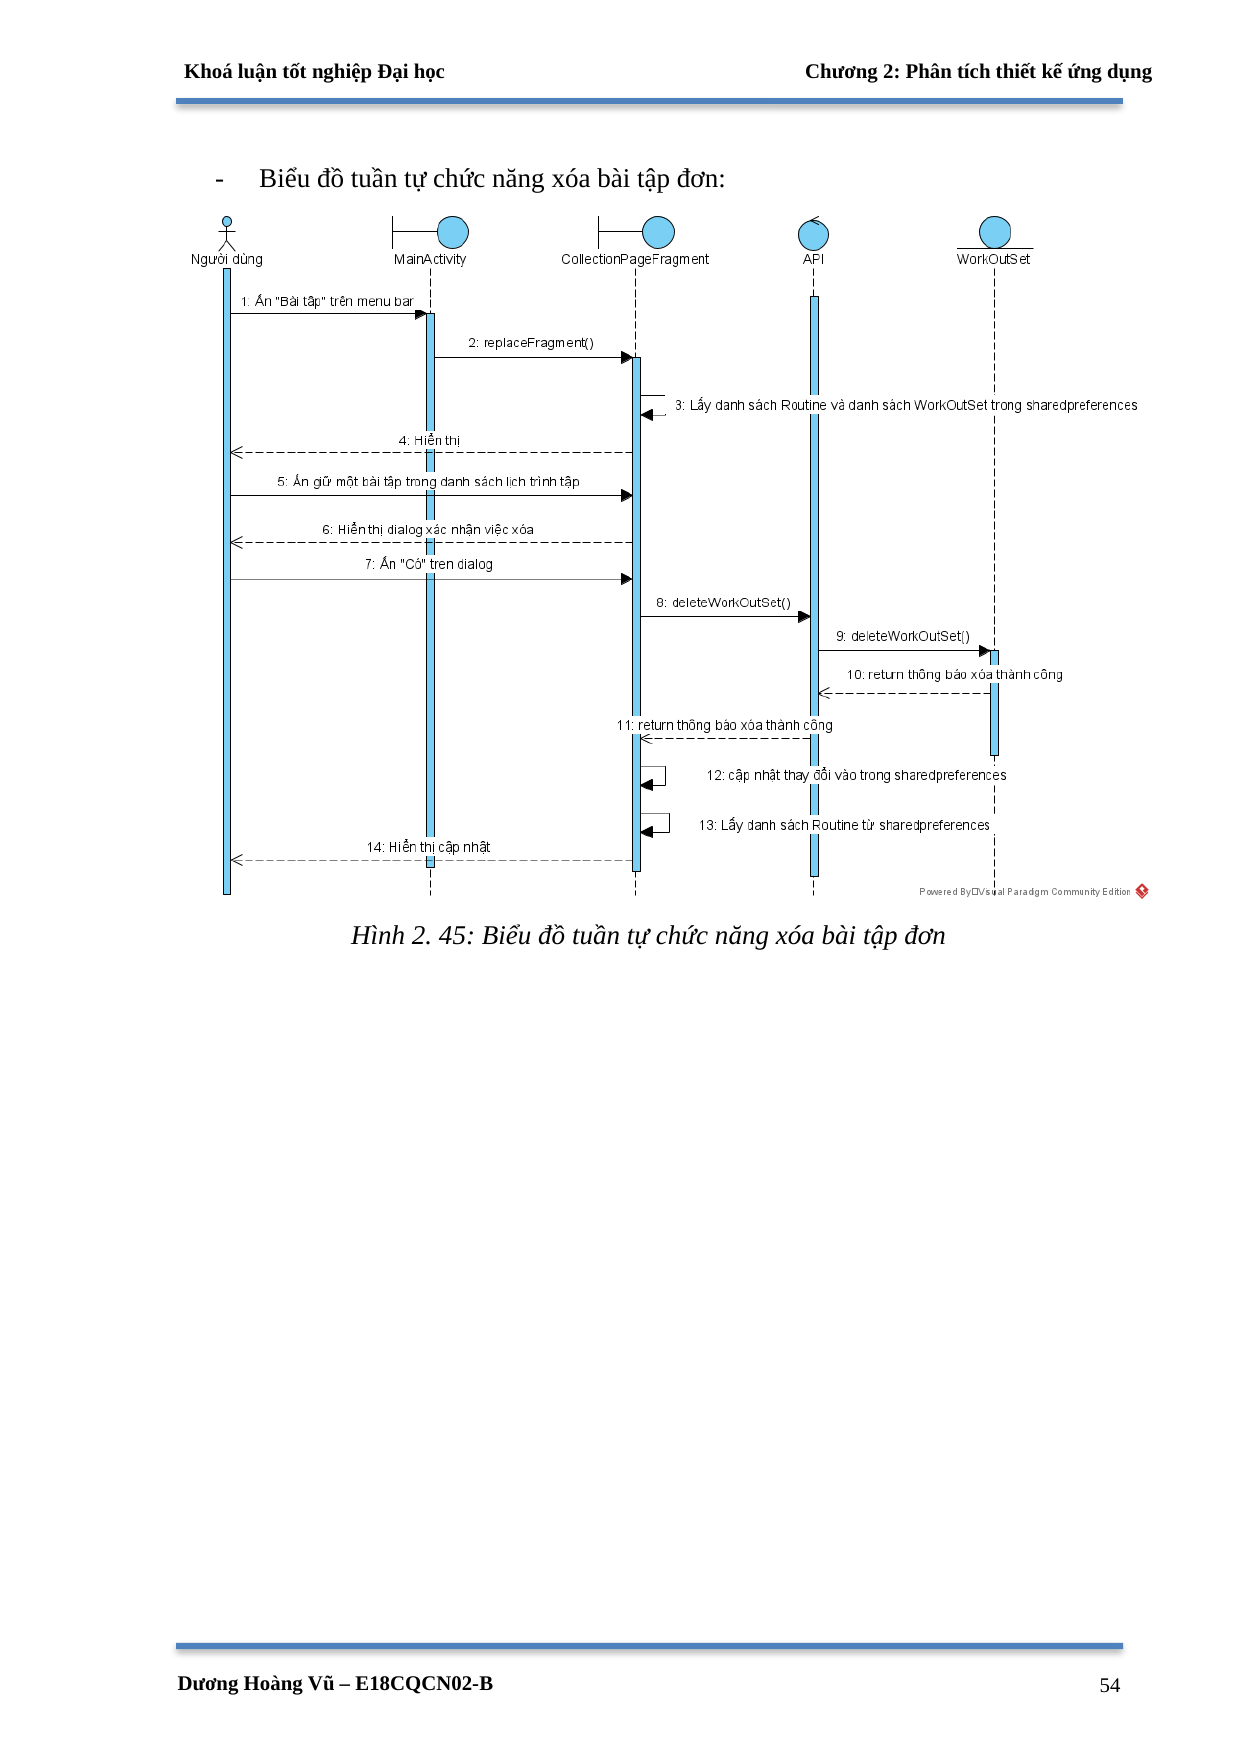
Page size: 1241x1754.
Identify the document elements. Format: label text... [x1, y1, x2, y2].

picture [177, 205, 1153, 907]
text Hình 2. 45: Biểu đồ tuần tự chức năng xóa bài tập đơn [177, 919, 1122, 951]
list Biểu đồ tuần tự chức năng xóa bài tập đơn: [215, 162, 1122, 193]
